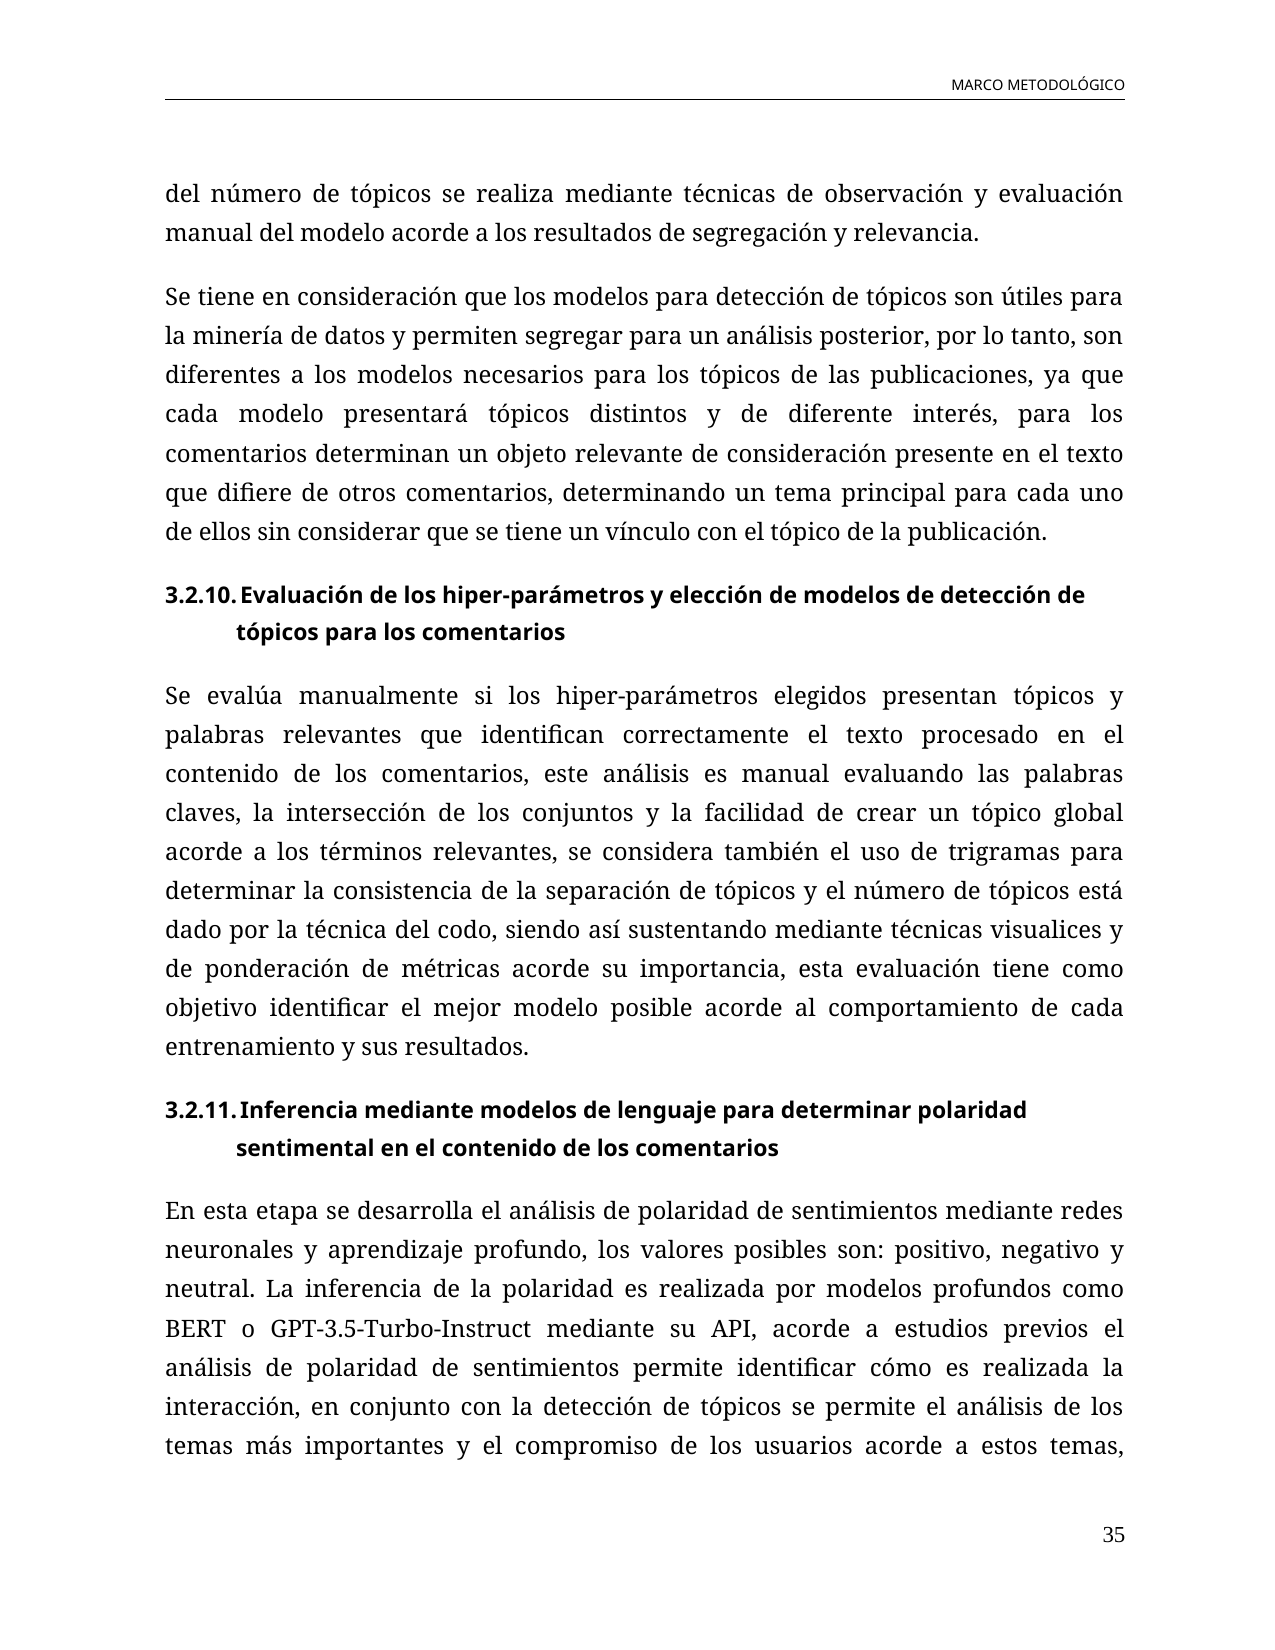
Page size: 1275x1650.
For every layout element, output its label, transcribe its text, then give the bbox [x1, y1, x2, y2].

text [165, 1194, 1125, 1461]
subtitle Evaluación de los hiper-parámetros y elección de modelos de detección de tópicos para los comentarios [165, 578, 1125, 647]
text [165, 177, 1125, 249]
text Se evalúa manualmente si los hiper-parámetros elegidos presentan tópicos y palabras relevantes que identifican correctamente el texto procesado en el contenido de los comentarios, este análisis es manual evaluando las palabras claves, la intersección de los conjuntos y la facilidad de crear un tópico global acorde a los términos relevantes, se considera también el uso de trigramas para determinar la consistencia de la separación de tópicos y el número de tópicos está dado por la técnica del codo, siendo así sustentando mediante técnicas visualices y de ponderación de métricas acorde su importancia, esta evaluación tiene como objetivo identificar el mejor modelo posible acorde al comportamiento de cada entrenamiento y sus resultados. [165, 678, 1125, 1063]
text Se tiene en consideración que los modelos para detección de tópicos son útiles para la minería de datos y permiten segregar para un análisis posterior, por lo tanto, son diferentes a los modelos necesarios para los tópicos de las publicaciones, ya que cada modelo presentará tópicos distintos y de diferente interés, para los comentarios determinan un objeto relevante de consideración presente en el texto que difiere de otros comentarios, determinando un tema principal para cada uno de ellos sin considerar que se tiene un vínculo con el tópico de la publicación. [165, 280, 1125, 547]
subtitle Inferencia mediante modelos de lenguaje para determinar polaridad sentimental en el contenido de los comentarios [165, 1094, 1125, 1163]
